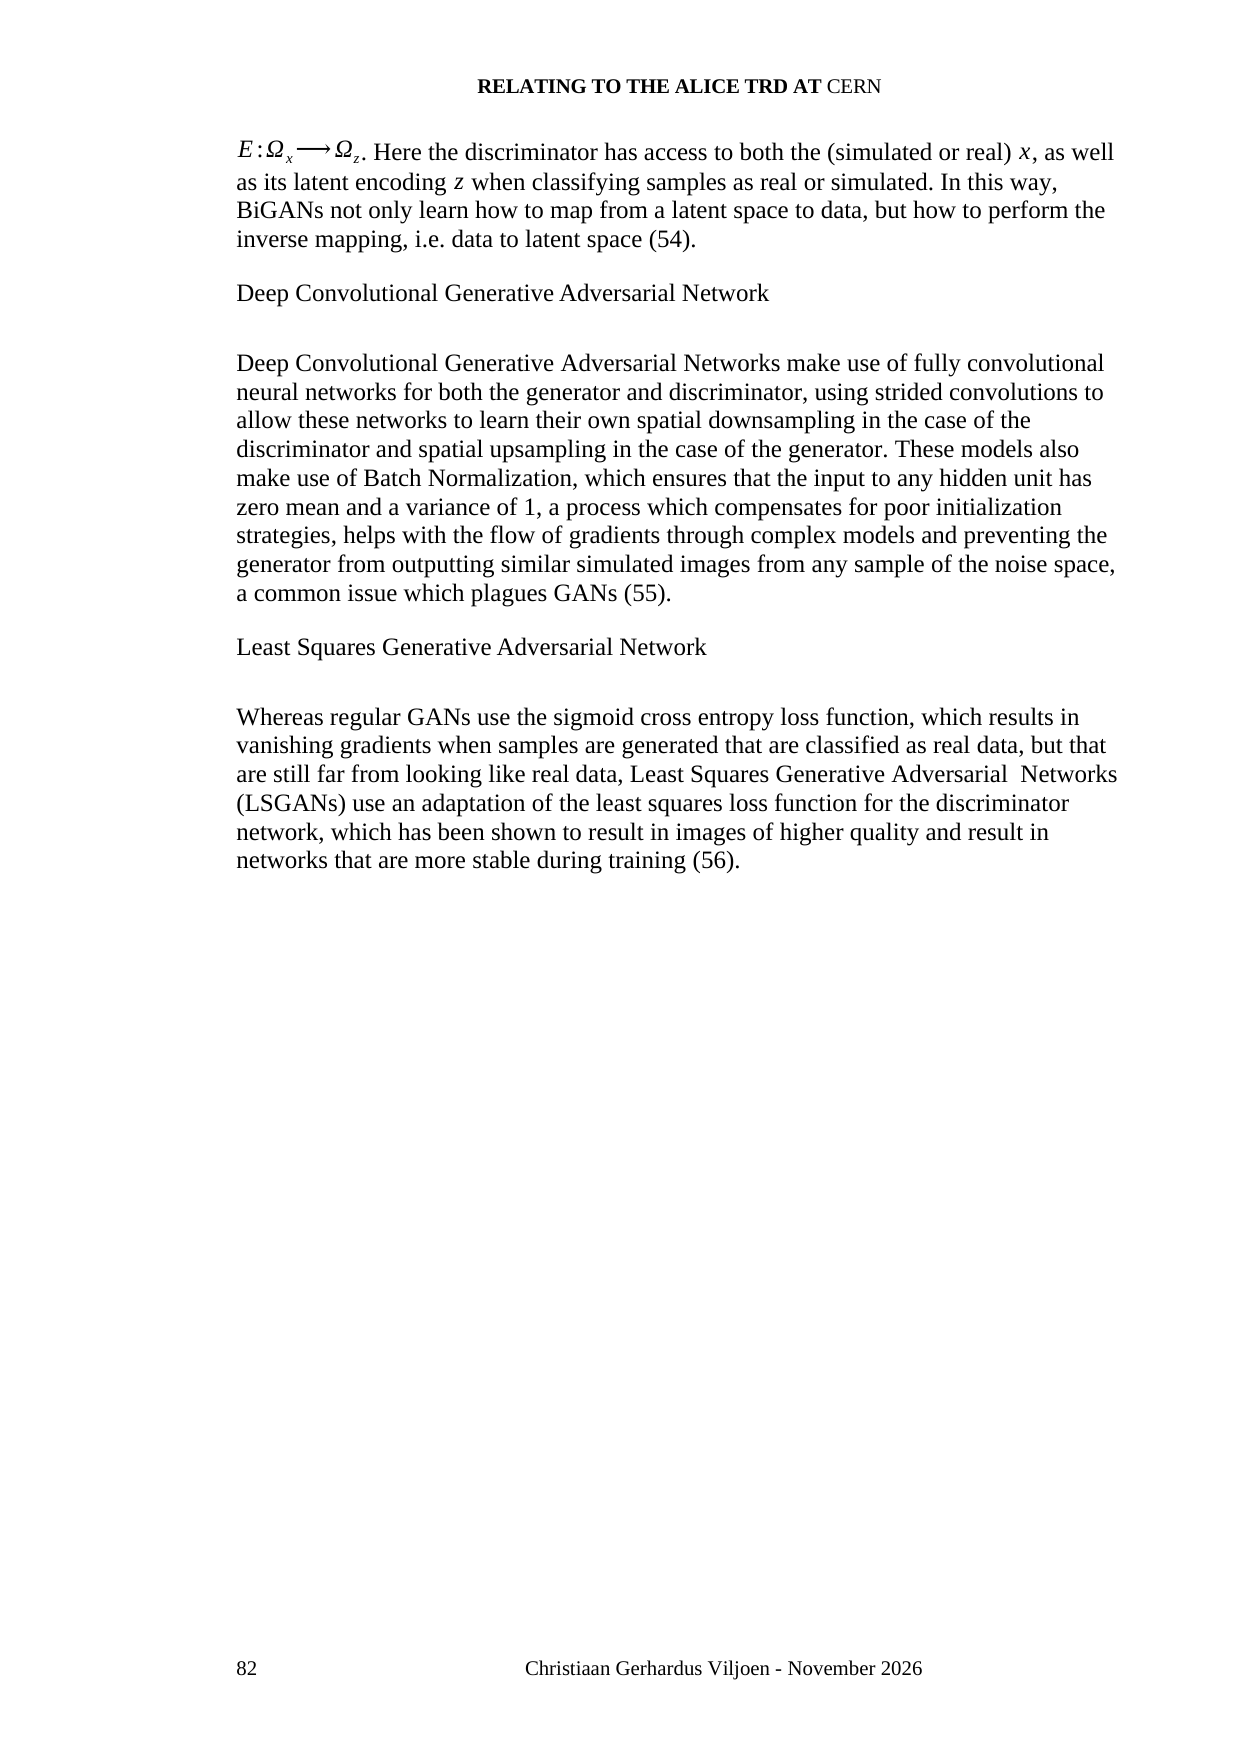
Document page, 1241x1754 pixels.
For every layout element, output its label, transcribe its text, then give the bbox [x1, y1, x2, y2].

text Whereas regular GANs use the sigmoid cross entropy loss function, which results in vanishing gradients when samples are generated that are classified as real data, but that are still far from looking like real data, Least Squares Generative Adversarial Networks (LSGANs) use an adaptation of the least squares loss function for the discriminator network, which has been shown to result in images of higher quality and result in networks that are more stable during training . [236, 702, 1122, 874]
subtitle Deep Convolutional Generative Adversarial Network [236, 278, 1122, 307]
text Deep Convolutional Generative Adversarial Networks make use of fully convolutional neural networks for both the generator and discriminator, using strided convolutions to allow these networks to learn their own spatial downsampling in the case of the discriminator and spatial upsampling in the case of the generator. These models also make use of Batch Normalization, which ensures that the input to any hidden unit has zero mean and a variance of 1, a process which compensates for poor initialization strategies, helps with the flow of gradients through complex models and preventing the generator from outputting similar simulated images from any sample of the noise space, a common issue which plagues GANs . [236, 348, 1122, 607]
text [236, 135, 1122, 253]
subtitle Least Squares Generative Adversarial Network [236, 632, 1122, 661]
